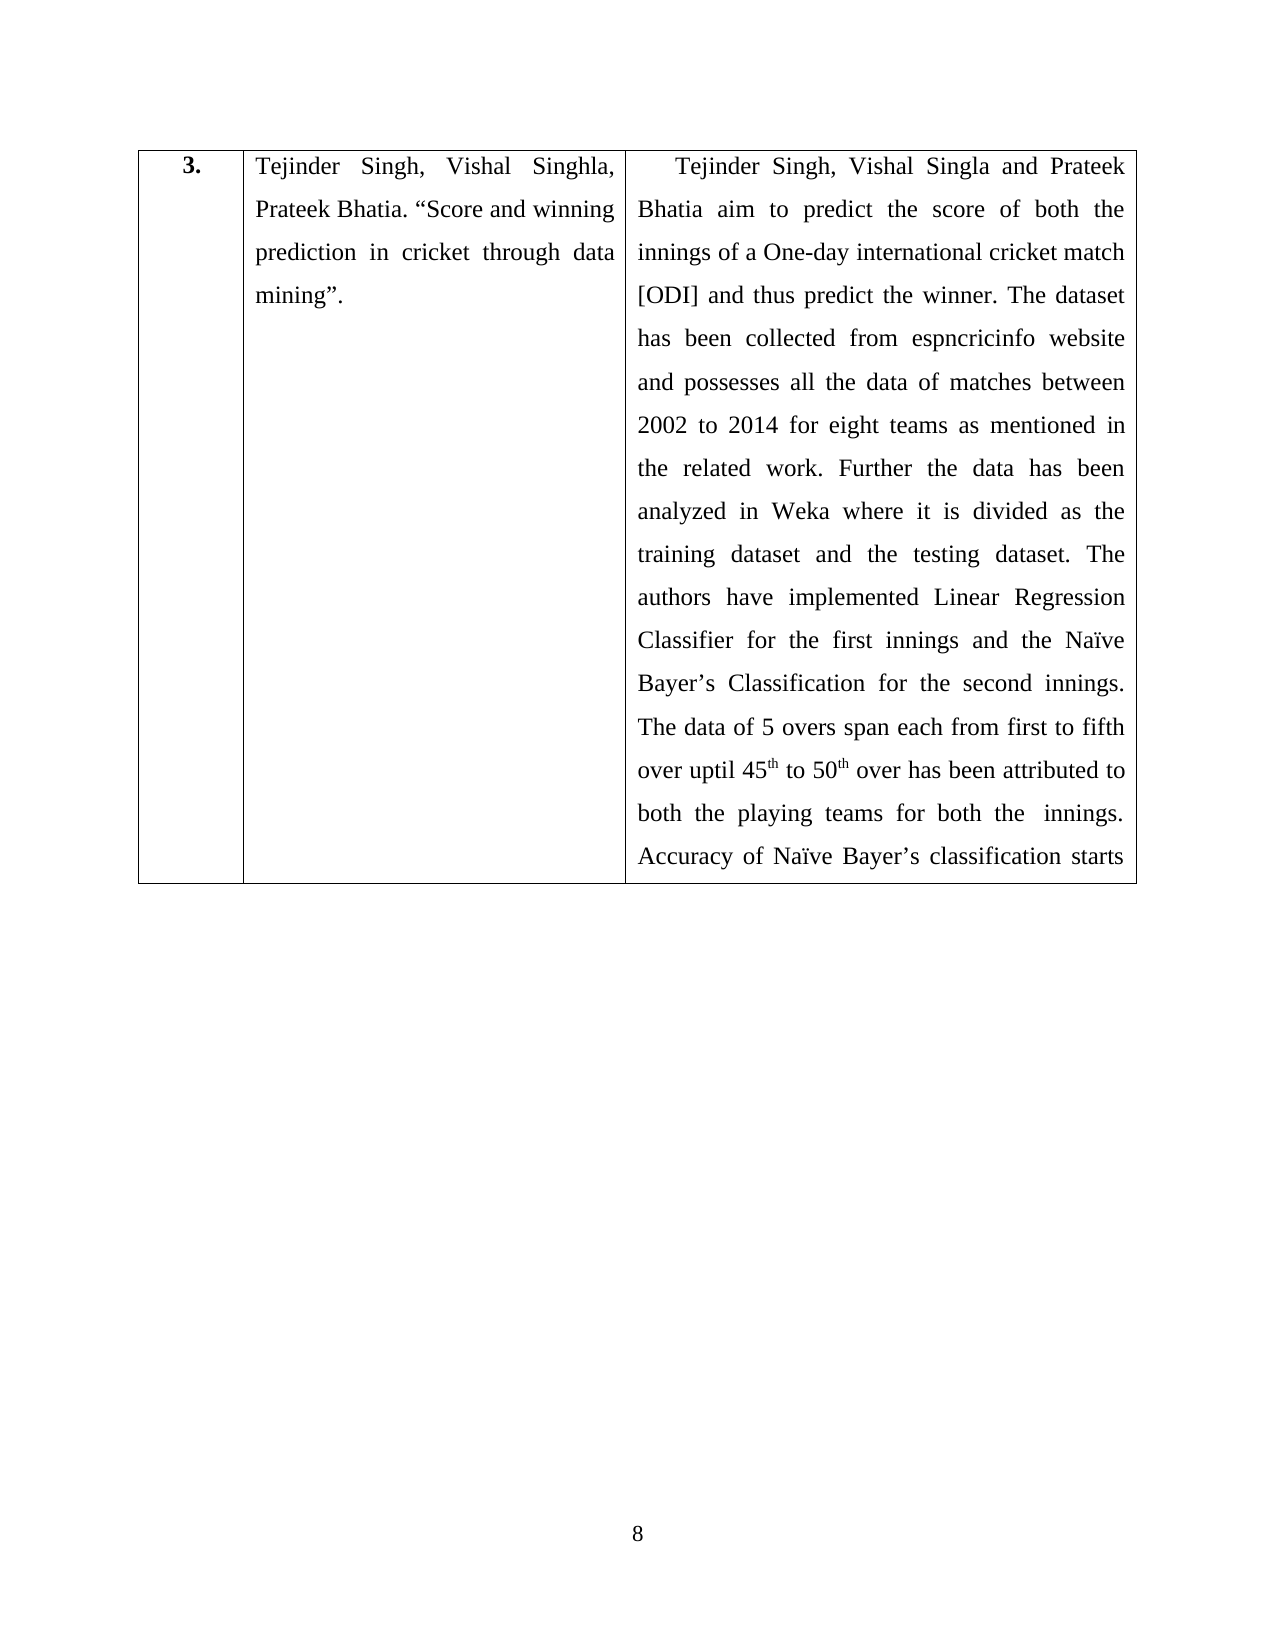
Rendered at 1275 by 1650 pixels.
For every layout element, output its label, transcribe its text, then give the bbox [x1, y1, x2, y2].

table_cell Tejinder Singh, Vishal Singhla, Prateek Bhatia. “Score and winning prediction in cricket through data mining”. [244, 151, 625, 883]
table_cell Tejinder Singh, Vishal Singla and Prateek Bhatia aim to predict the score of both the innings of a One-day international cricket match [ODI] and thus predict the winner. The dataset has been collected from espncricinfo website and possesses all the data of matches between 2002 to 2014 for eight teams as mentioned in the related work. Further the data has been analyzed in Weka where it is divided as the training dataset and the testing dataset. The authors have implemented Linear Regression Classifier for the first innings and the Naïve Bayer’s Classification for the second innings. The data of 5 overs span each from first to fifth over uptil 45th to 50th over has been attributed to both the playing teams for both the innings. Accuracy of Naïve Bayer’s classification starts [626, 151, 1136, 883]
table_cell 3. [139, 151, 243, 883]
